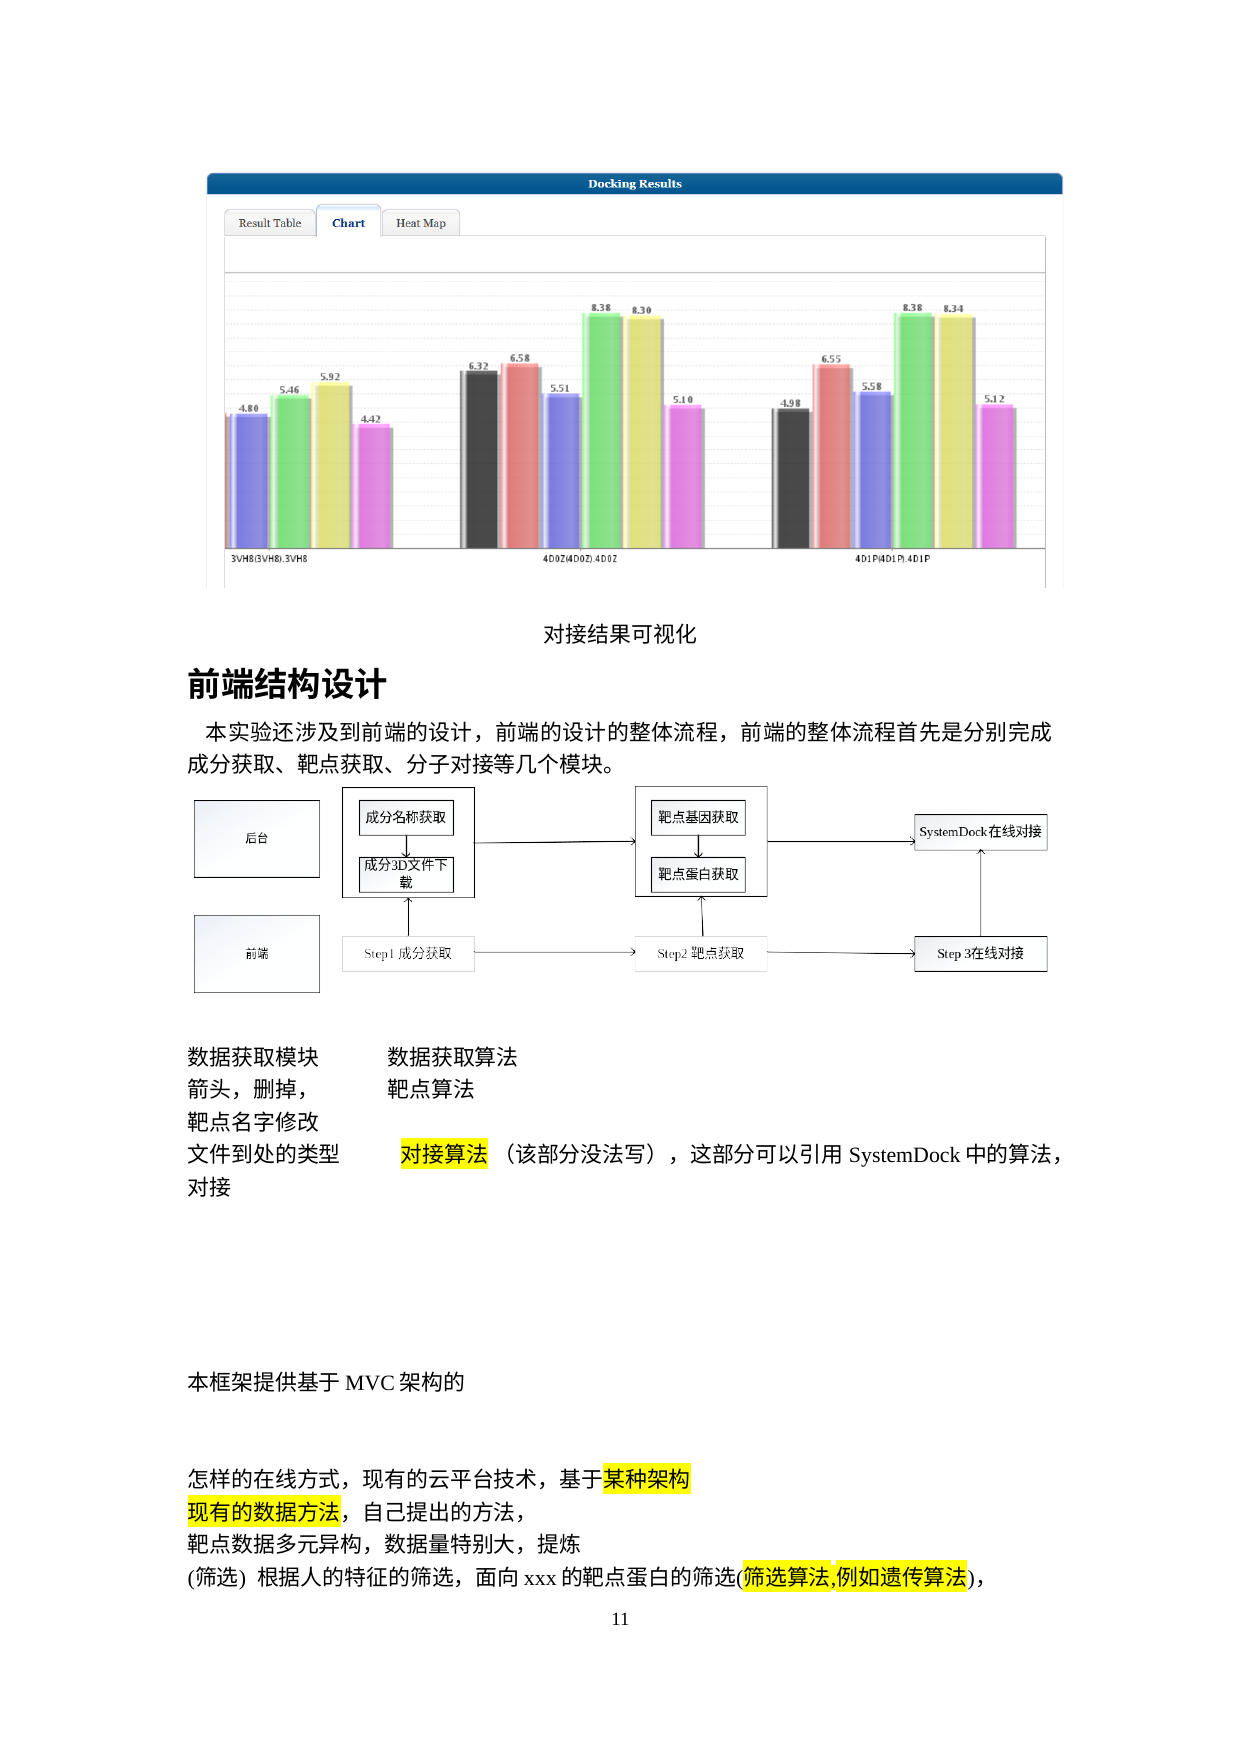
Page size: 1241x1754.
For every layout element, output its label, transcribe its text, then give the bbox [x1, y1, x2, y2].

text 数据获取模块 数据获取算法 [187, 1039, 1053, 1072]
text 靶点数据多元异构，数据量特别大，提炼 [187, 1527, 1053, 1559]
table_cell 对接结果可视化 [188, 617, 1053, 649]
text 现有的数据方法，自己提出的方法， [187, 1494, 1053, 1527]
text 本框架提供基于MVC架构的 [187, 1364, 1053, 1397]
text 文件到处的类型 对接算法 （该部分没法写），这部分可以引用SystemDock中的算法，对接 [187, 1137, 1053, 1202]
subtitle 前端结构设计 [187, 649, 1053, 714]
text 靶点名字修改 [187, 1104, 1053, 1137]
text 本实验还涉及到前端的设计，前端的设计的整体流程，前端的整体流程首先是分别完成成分获取、靶点获取、分子对接等几个模块。 [187, 714, 1053, 779]
text 箭头，删掉， 靶点算法 [187, 1072, 1053, 1104]
text 怎样的在线方式，现有的云平台技术，基于某种架构 [187, 1462, 1053, 1494]
picture [198, 162, 1064, 588]
table_header [188, 162, 1053, 617]
text (筛选) 根据人的特征的筛选，面向xxx的靶点蛋白的筛选(筛选算法,例如遗传算法)， [187, 1559, 1053, 1592]
